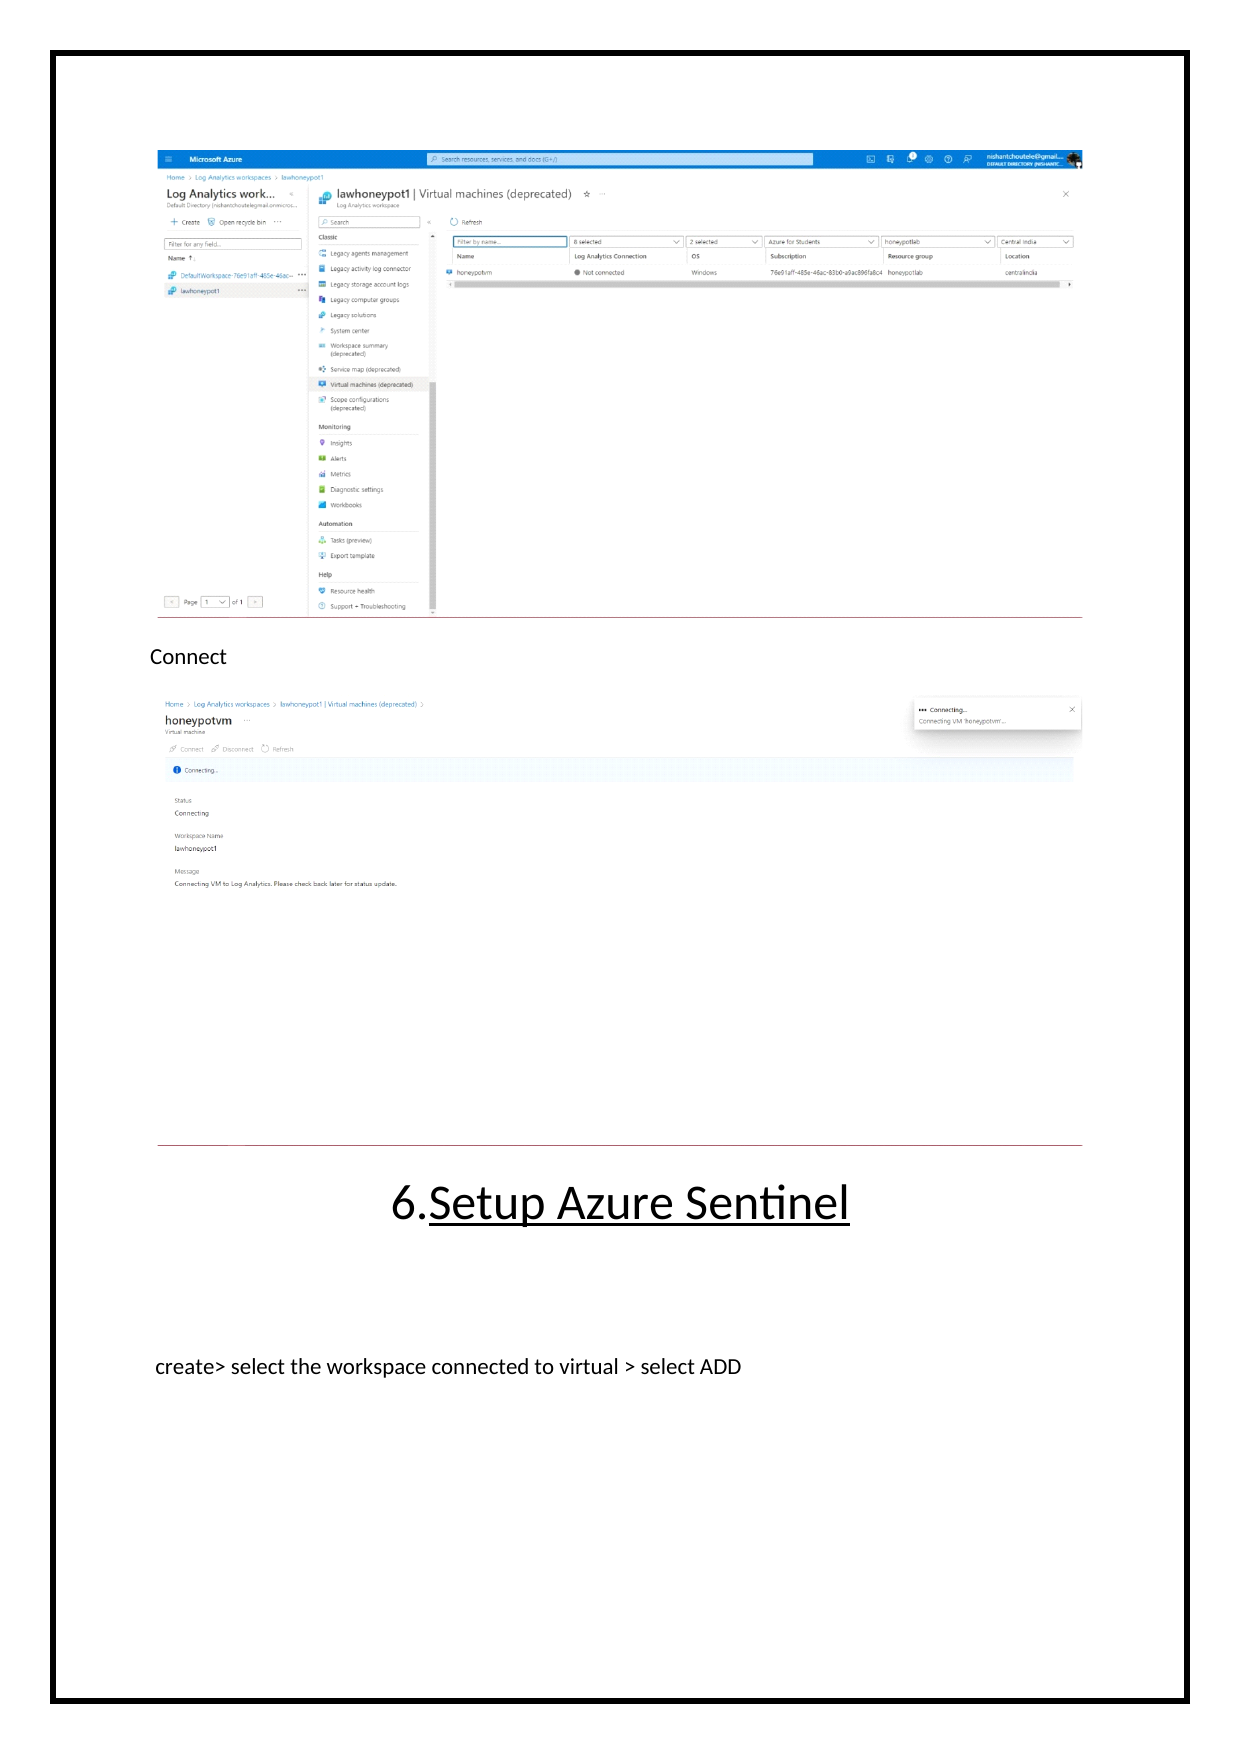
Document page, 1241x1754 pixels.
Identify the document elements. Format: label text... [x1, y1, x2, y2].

text 6.Setup Azure Sentinel [150, 1171, 1090, 1232]
picture [157, 150, 1083, 618]
text Connect [150, 642, 1090, 671]
picture [157, 695, 1083, 1146]
text create> select the workspace connected to virtual > select ADD [150, 1352, 1090, 1380]
